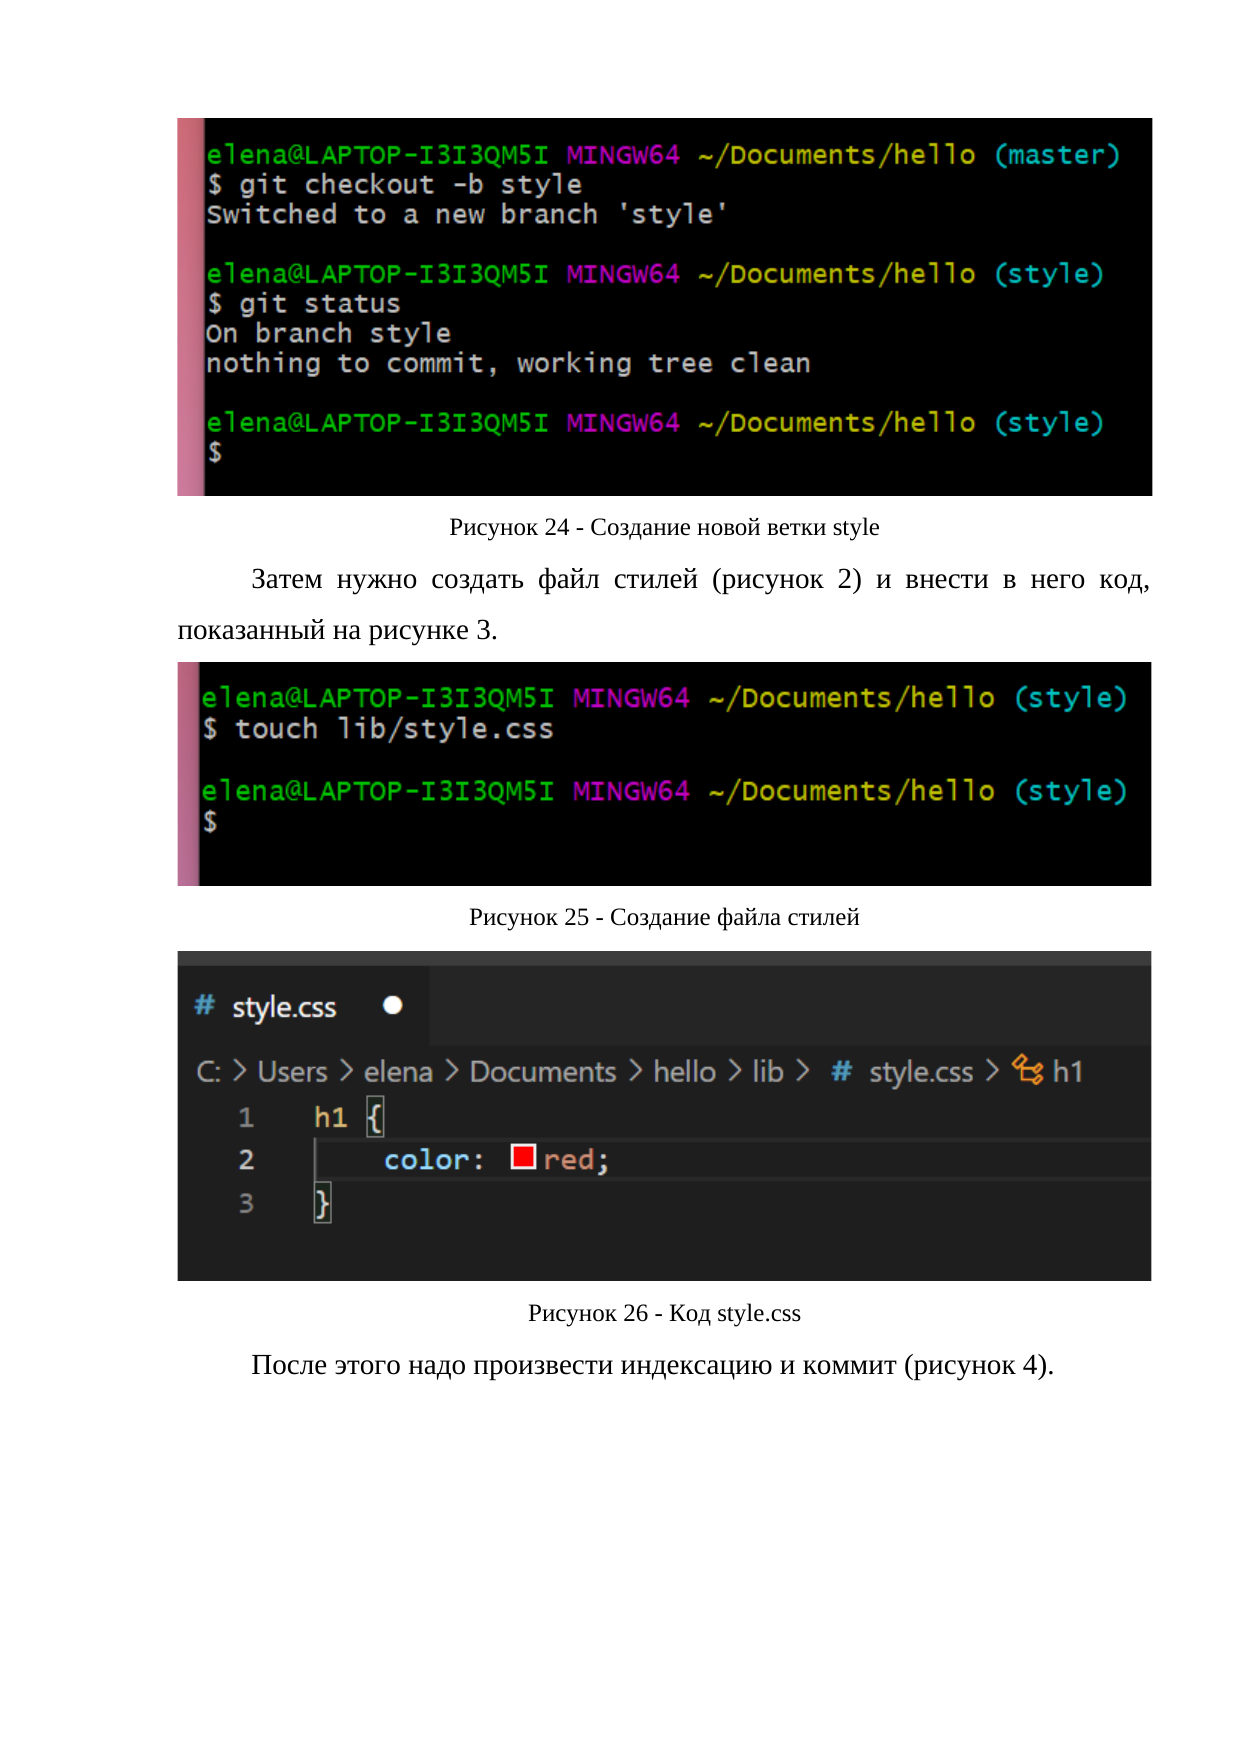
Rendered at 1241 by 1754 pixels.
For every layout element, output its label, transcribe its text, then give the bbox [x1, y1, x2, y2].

text Затем нужно создать файл стилей (рисунок 2) и внести в него код, показанный на рисунке 3. [177, 561, 1152, 645]
picture [177, 662, 1152, 886]
text После этого надо произвести индексацию и коммит (рисунок 4). [177, 1347, 1152, 1381]
picture [177, 951, 1152, 1281]
picture [177, 118, 1153, 496]
